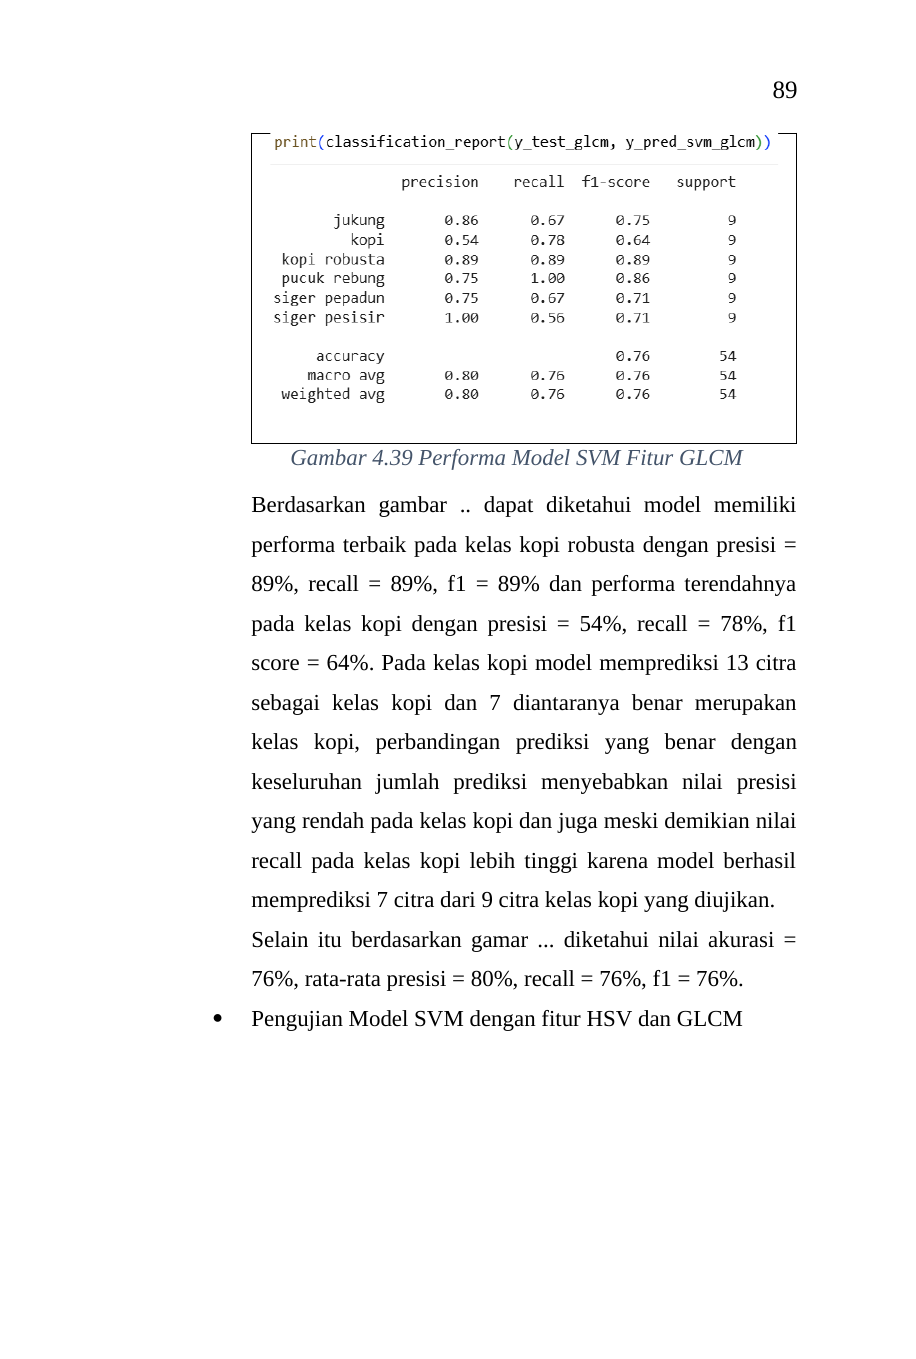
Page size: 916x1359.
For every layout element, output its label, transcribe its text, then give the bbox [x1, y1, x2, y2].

list Selain itu berdasarkan gamar ... diketahui nilai akurasi = 76%, rata-rata presisi = 80%, recall = 76%, f1 = 76%. [251, 926, 797, 991]
list Pengujian Model SVM dengan fitur HSV dan GLCM [214, 1004, 797, 1031]
picture [270, 133, 779, 429]
list Berdasarkan gambar .. dapat diketahui model memiliki performa terbaik pada kelas kopi robusta dengan presisi = 89%, recall = 89%, f1 = 89% dan performa terendahnya pada kelas kopi dengan presisi = 54%, recall = 78%, f1 score = 64%. Pada kelas kopi model memprediksi 13 citra sebagai kelas kopi dan 7 diantaranya benar merupakan kelas kopi, perbandingan prediksi yang benar dengan keseluruhan jumlah prediksi menyebabkan nilai presisi yang rendah pada kelas kopi dan juga meski demikian nilai recall pada kelas kopi lebih tinggi karena model berhasil memprediksi 7 citra dari 9 citra kelas kopi yang diujikan. [251, 491, 797, 912]
table_header [252, 134, 796, 443]
